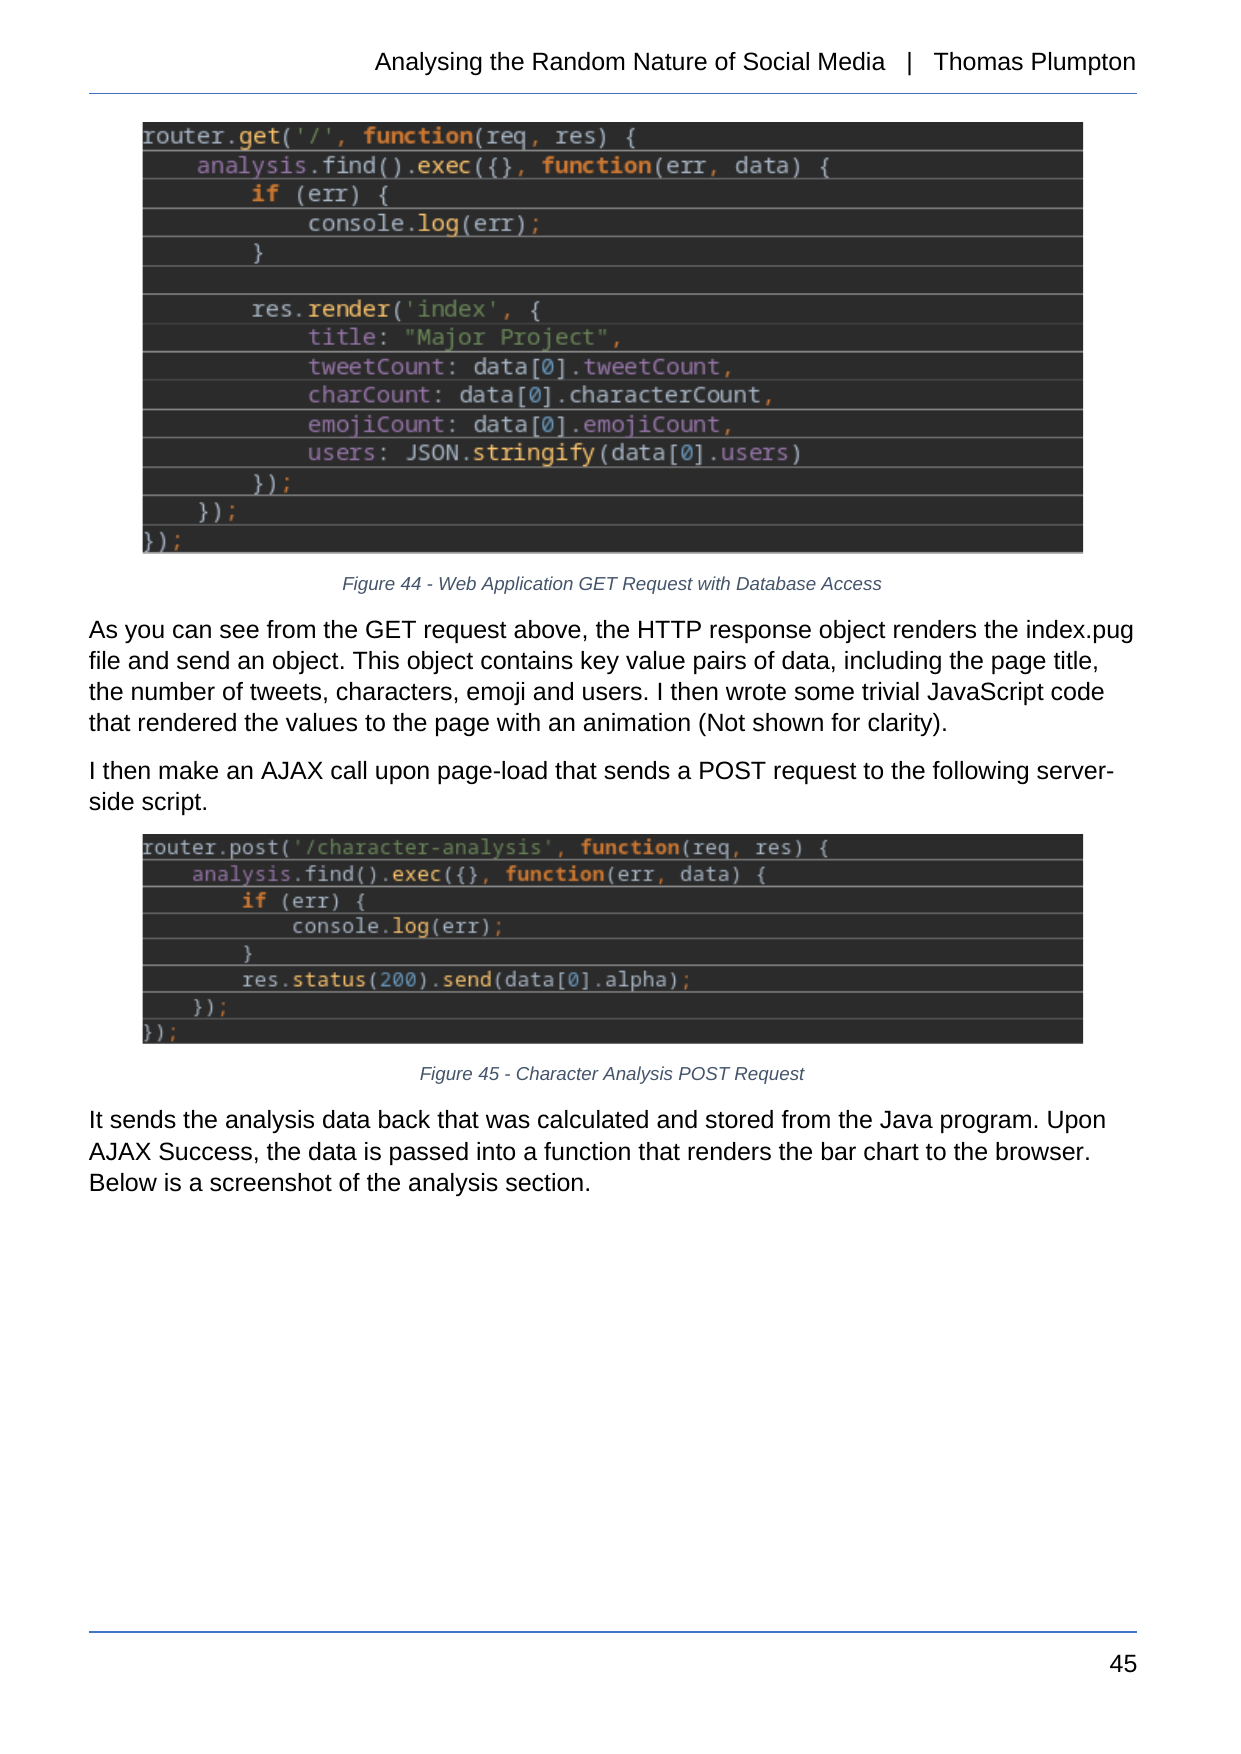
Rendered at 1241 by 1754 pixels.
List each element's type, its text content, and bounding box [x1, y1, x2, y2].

text It sends the analysis data back that was calculated and stored from the Java program. Upon AJAX Success, the data is passed into a function that renders the bar chart to the browser. Below is a screenshot of the analysis section. [89, 1105, 1137, 1196]
text I then make an AJAX call upon page-load that sends a POST request to the following server-side script. [89, 756, 1137, 816]
text As you can see from the GET request above, the HTTP response object renders the index.pug file and send an object. This object contains key value pairs of data, including the page title, the number of tweets, characters, emoji and users. I then wrote some trivial JavaScript code that rendered the values to the page with an animation (Not shown for clarity). [89, 615, 1137, 737]
